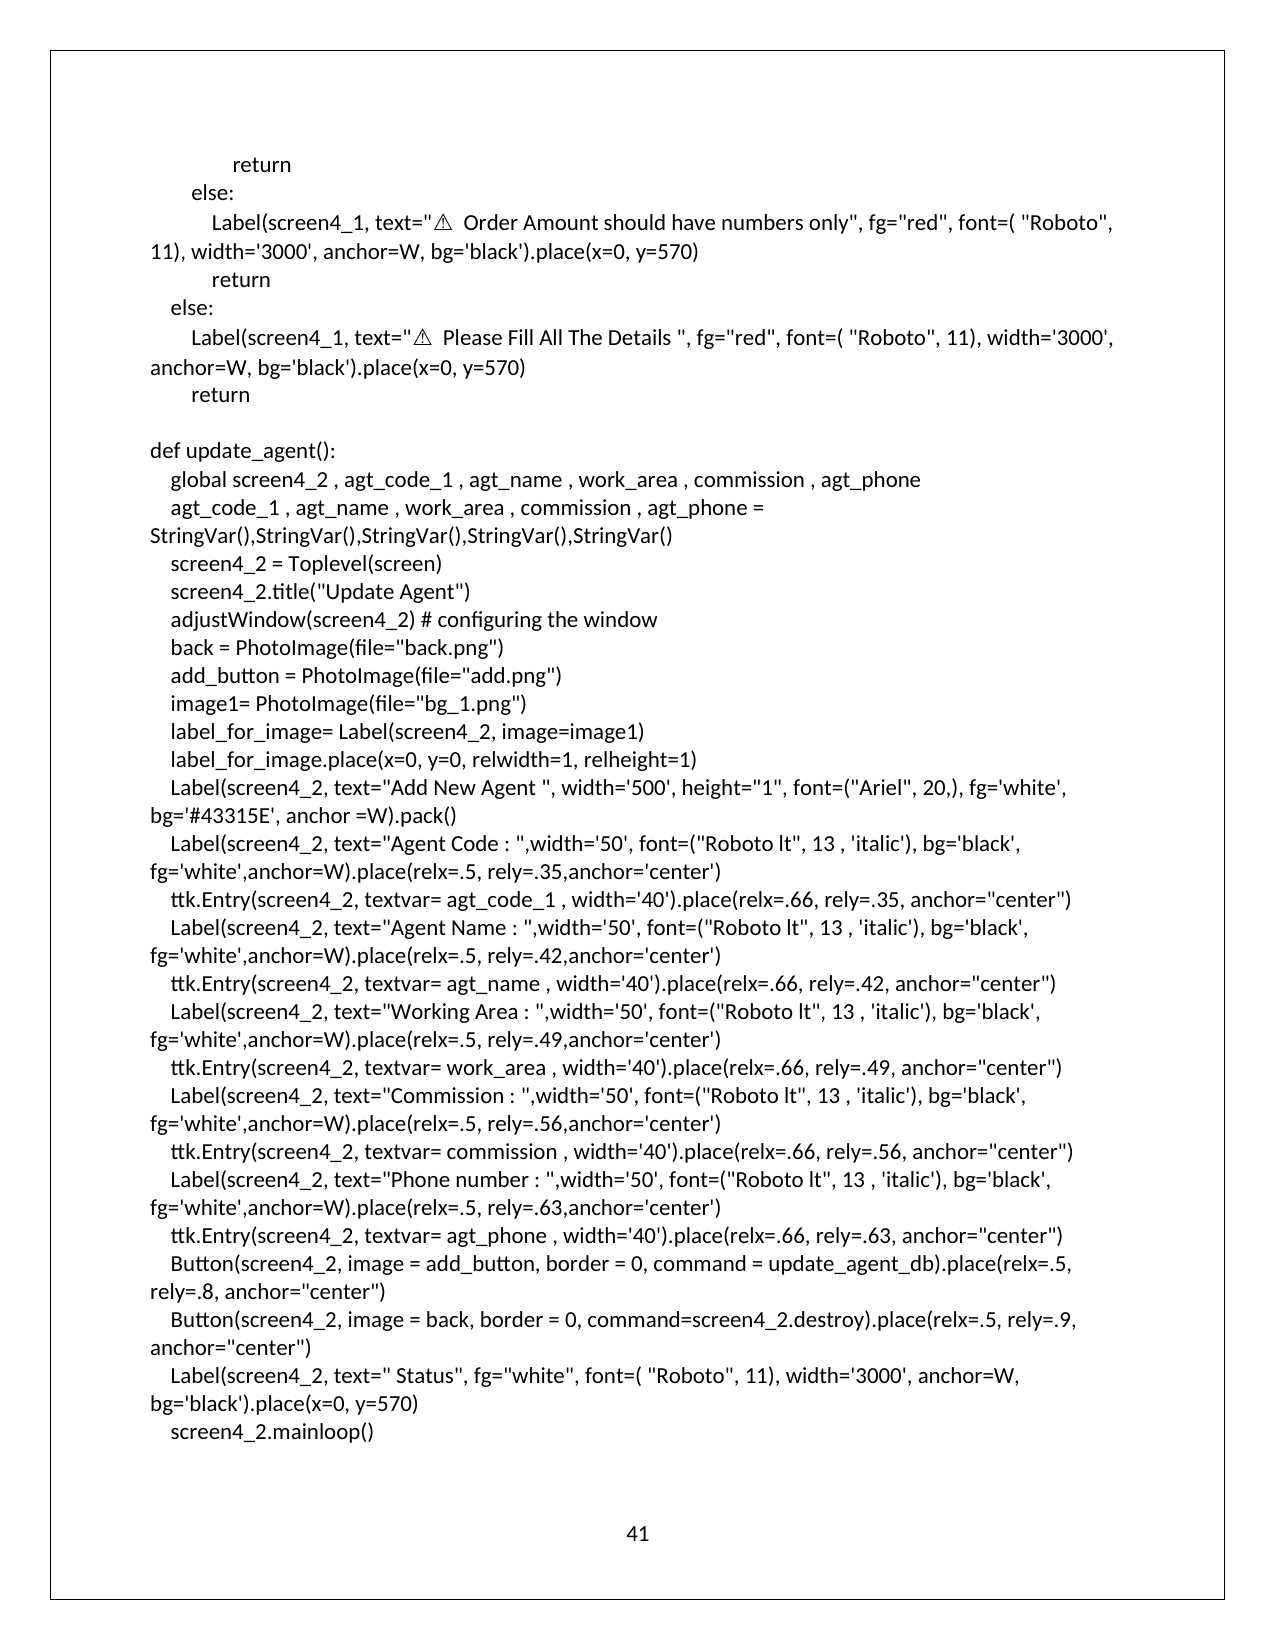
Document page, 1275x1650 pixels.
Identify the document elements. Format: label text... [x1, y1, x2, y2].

text screen4_2.title("Update Agent") [150, 577, 1125, 605]
text Button(screen4_2, image = add_button, border = 0, command = update_agent_db).place(relx=.5, rely=.8, anchor="center") [150, 1249, 1125, 1305]
text ttk.Entry(screen4_2, textvar= agt_phone , width='40').place(relx=.66, rely=.63, anchor="center") [150, 1221, 1125, 1249]
text screen4_2 = Toplevel(screen) [150, 549, 1125, 577]
text return [150, 150, 1125, 178]
text else: [150, 178, 1125, 206]
text Label(screen4_1, text="⚠ Please Fill All The Details ", fg="red", font=( "Roboto", 11), width='3000', anchor=W, bg='black').place(x=0, y=570) [150, 321, 1125, 381]
text Label(screen4_1, text="⚠ Order Amount should have numbers only", fg="red", font=( "Roboto", 11), width='3000', anchor=W, bg='black').place(x=0, y=570) [150, 206, 1125, 265]
text Label(screen4_2, text=" Status", fg="white", font=( "Roboto", 11), width='3000', anchor=W, bg='black').place(x=0, y=570) [150, 1361, 1125, 1417]
text return [150, 265, 1125, 293]
text global screen4_2 , agt_code_1 , agt_name , work_area , commission , agt_phone [150, 465, 1125, 493]
text screen4_2.mainloop() [150, 1417, 1125, 1445]
text ttk.Entry(screen4_2, textvar= agt_code_1 , width='40').place(relx=.66, rely=.35, anchor="center") [150, 885, 1125, 913]
text Label(screen4_2, text="Commission : ",width='50', font=("Roboto lt", 13 , 'italic'), bg='black', fg='white',anchor=W).place(relx=.5, rely=.56,anchor='center') [150, 1081, 1125, 1137]
text back = PhotoImage(file="back.png") [150, 633, 1125, 661]
text Label(screen4_2, text="Phone number : ",width='50', font=("Roboto lt", 13 , 'italic'), bg='black', fg='white',anchor=W).place(relx=.5, rely=.63,anchor='center') [150, 1165, 1125, 1221]
text Label(screen4_2, text="Agent Code : ",width='50', font=("Roboto lt", 13 , 'italic'), bg='black', fg='white',anchor=W).place(relx=.5, rely=.35,anchor='center') [150, 829, 1125, 885]
text return [150, 381, 1125, 409]
text ttk.Entry(screen4_2, textvar= agt_name , width='40').place(relx=.66, rely=.42, anchor="center") [150, 969, 1125, 997]
text agt_code_1 , agt_name , work_area , commission , agt_phone = StringVar(),StringVar(),StringVar(),StringVar(),StringVar() [150, 493, 1125, 549]
text else: [150, 293, 1125, 321]
text label_for_image= Label(screen4_2, image=image1) [150, 717, 1125, 745]
text Label(screen4_2, text="Agent Name : ",width='50', font=("Roboto lt", 13 , 'italic'), bg='black', fg='white',anchor=W).place(relx=.5, rely=.42,anchor='center') [150, 913, 1125, 969]
text Label(screen4_2, text="Add New Agent ", width='500', height="1", font=("Ariel", 20,), fg='white', bg='#43315E', anchor =W).pack() [150, 773, 1125, 829]
text ttk.Entry(screen4_2, textvar= work_area , width='40').place(relx=.66, rely=.49, anchor="center") [150, 1053, 1125, 1081]
text add_button = PhotoImage(file="add.png") [150, 661, 1125, 689]
text adjustWindow(screen4_2) # configuring the window [150, 605, 1125, 633]
text Button(screen4_2, image = back, border = 0, command=screen4_2.destroy).place(relx=.5, rely=.9, anchor="center") [150, 1305, 1125, 1361]
text image1= PhotoImage(file="bg_1.png") [150, 689, 1125, 717]
text def update_agent(): [150, 437, 1125, 465]
text Label(screen4_2, text="Working Area : ",width='50', font=("Roboto lt", 13 , 'italic'), bg='black', fg='white',anchor=W).place(relx=.5, rely=.49,anchor='center') [150, 997, 1125, 1053]
text ttk.Entry(screen4_2, textvar= commission , width='40').place(relx=.66, rely=.56, anchor="center") [150, 1137, 1125, 1165]
text label_for_image.place(x=0, y=0, relwidth=1, relheight=1) [150, 745, 1125, 773]
